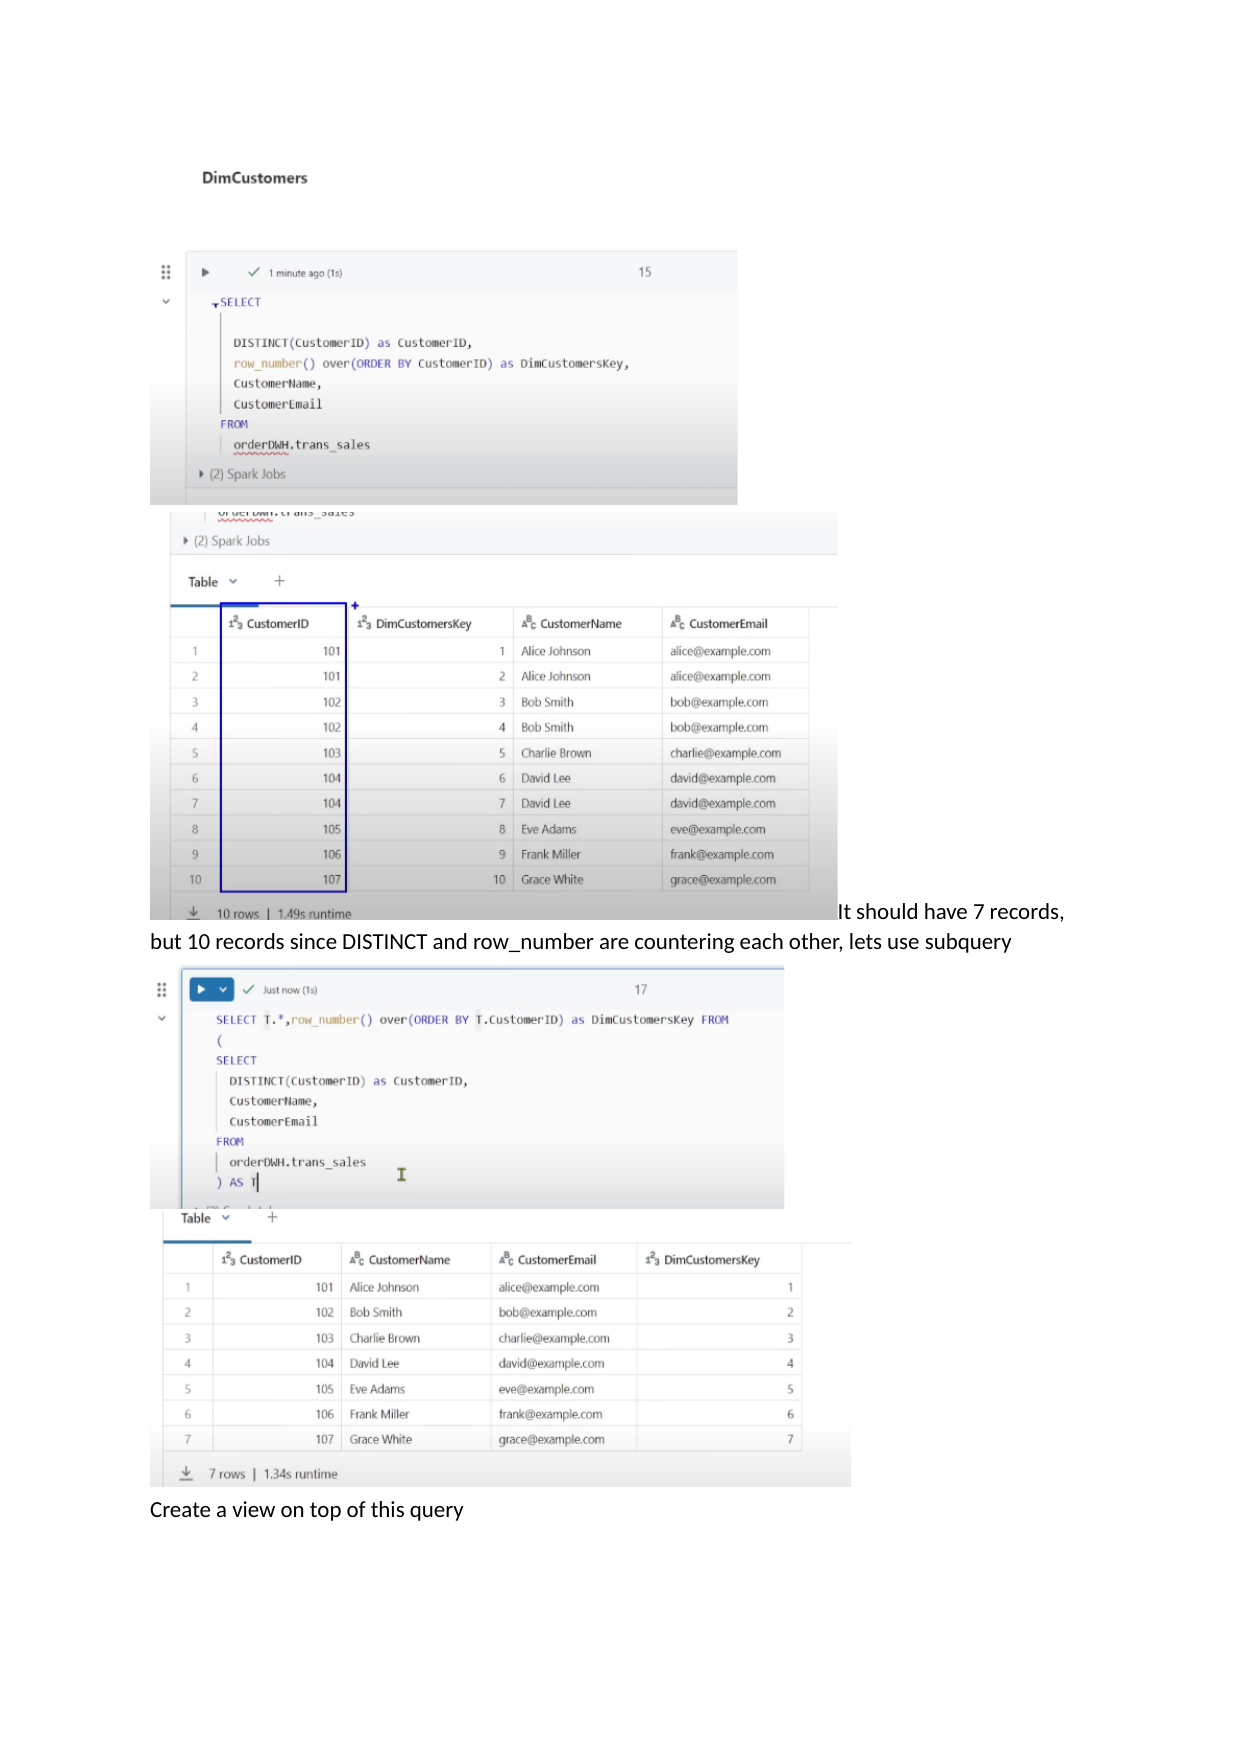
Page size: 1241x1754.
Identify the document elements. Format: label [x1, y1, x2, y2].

text [150, 150, 1090, 1523]
picture [150, 512, 838, 920]
picture [150, 150, 738, 505]
picture [150, 1210, 852, 1487]
picture [150, 957, 785, 1209]
